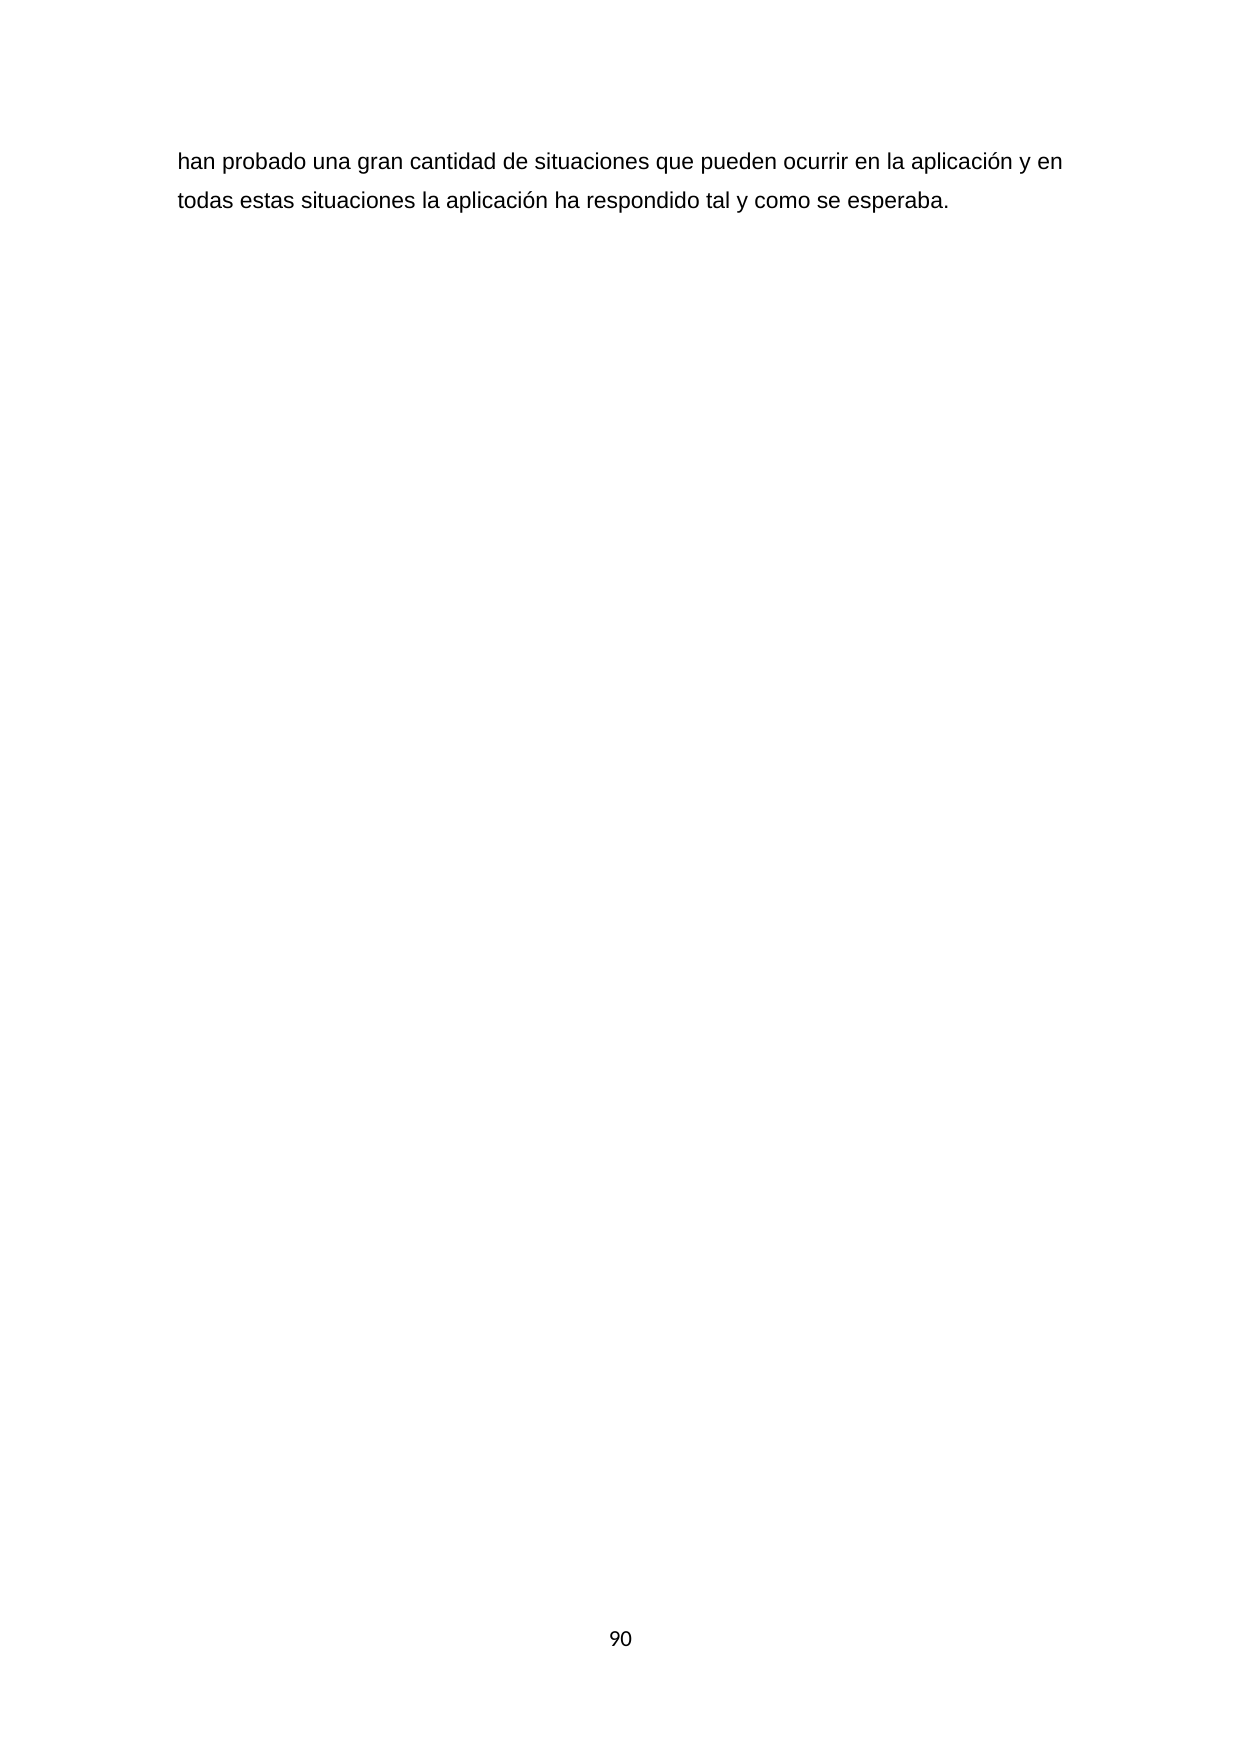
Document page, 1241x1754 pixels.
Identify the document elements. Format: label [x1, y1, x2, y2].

text [177, 148, 1063, 213]
